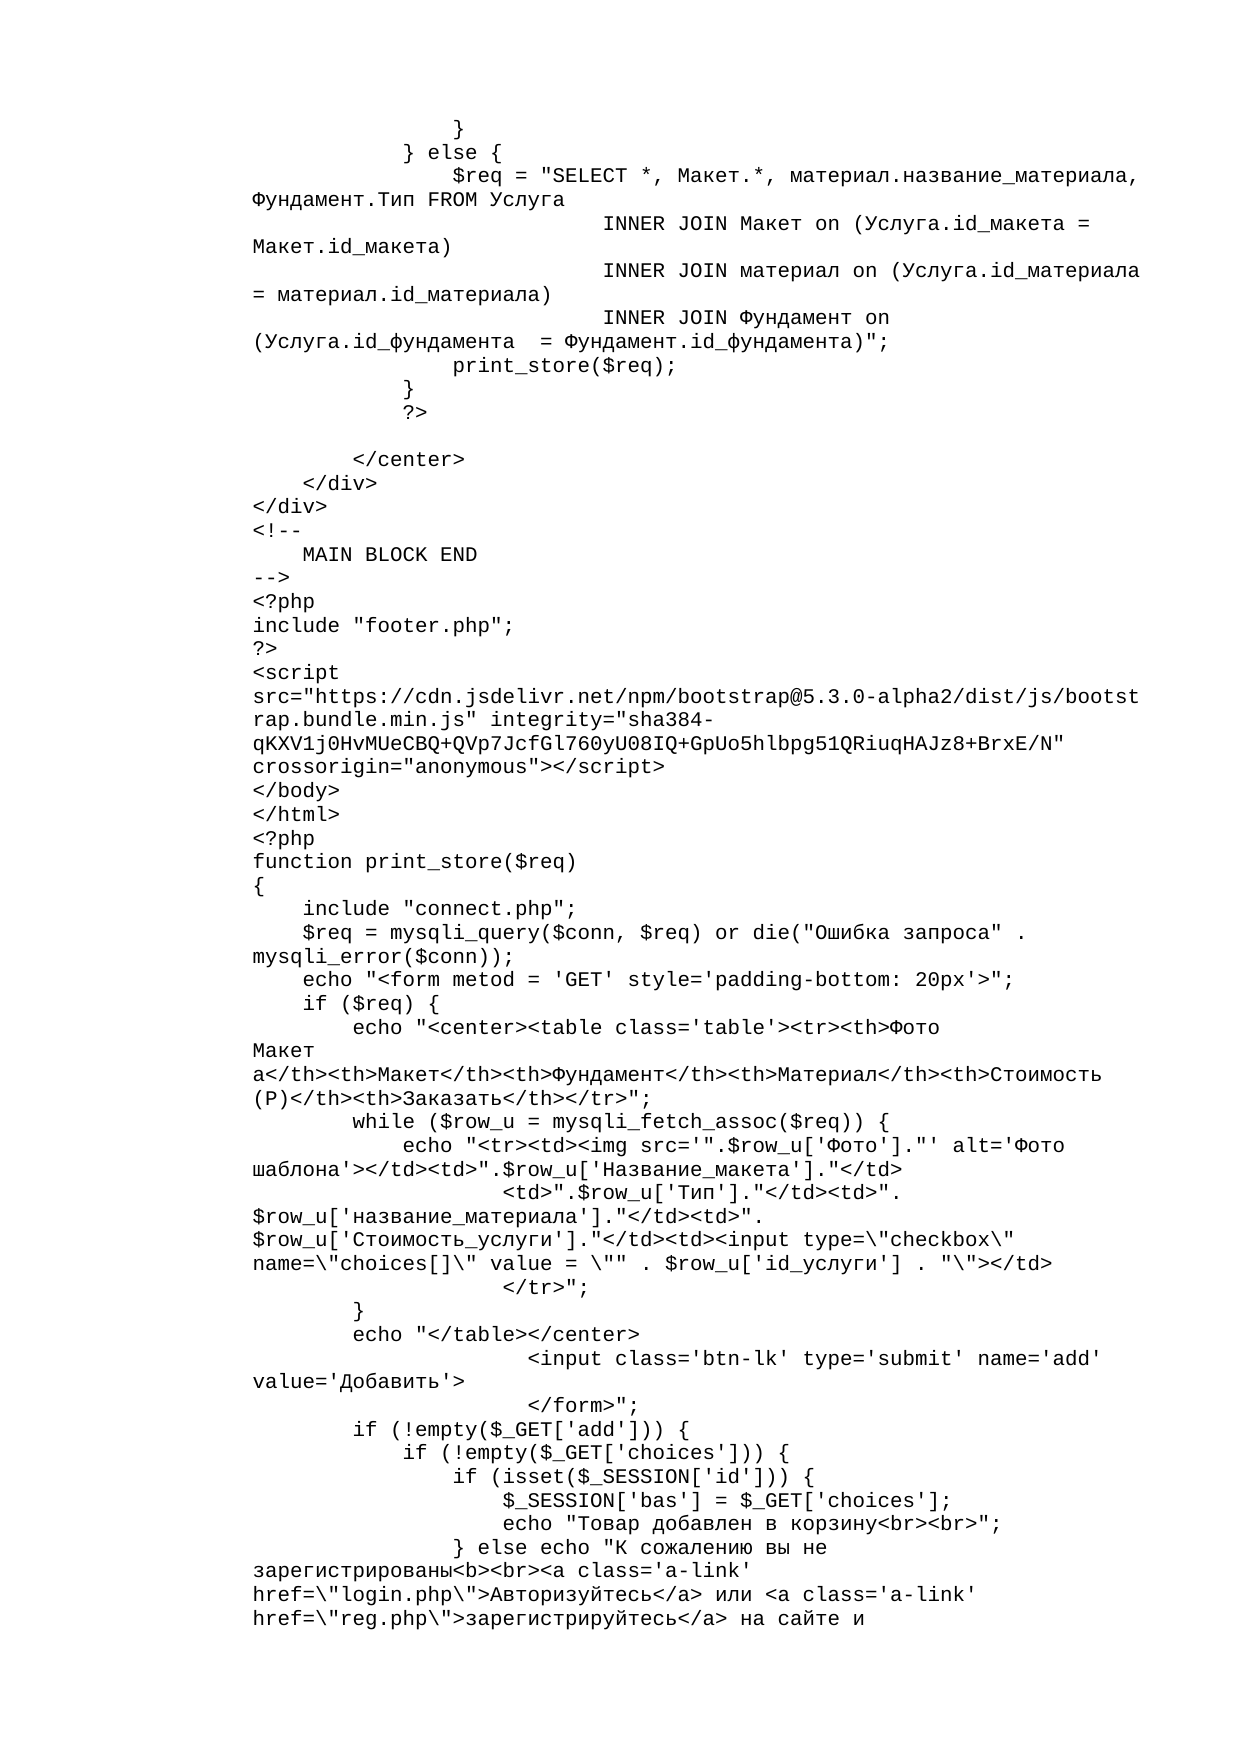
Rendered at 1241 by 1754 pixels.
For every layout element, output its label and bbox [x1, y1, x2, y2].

text [252, 118, 1152, 1631]
